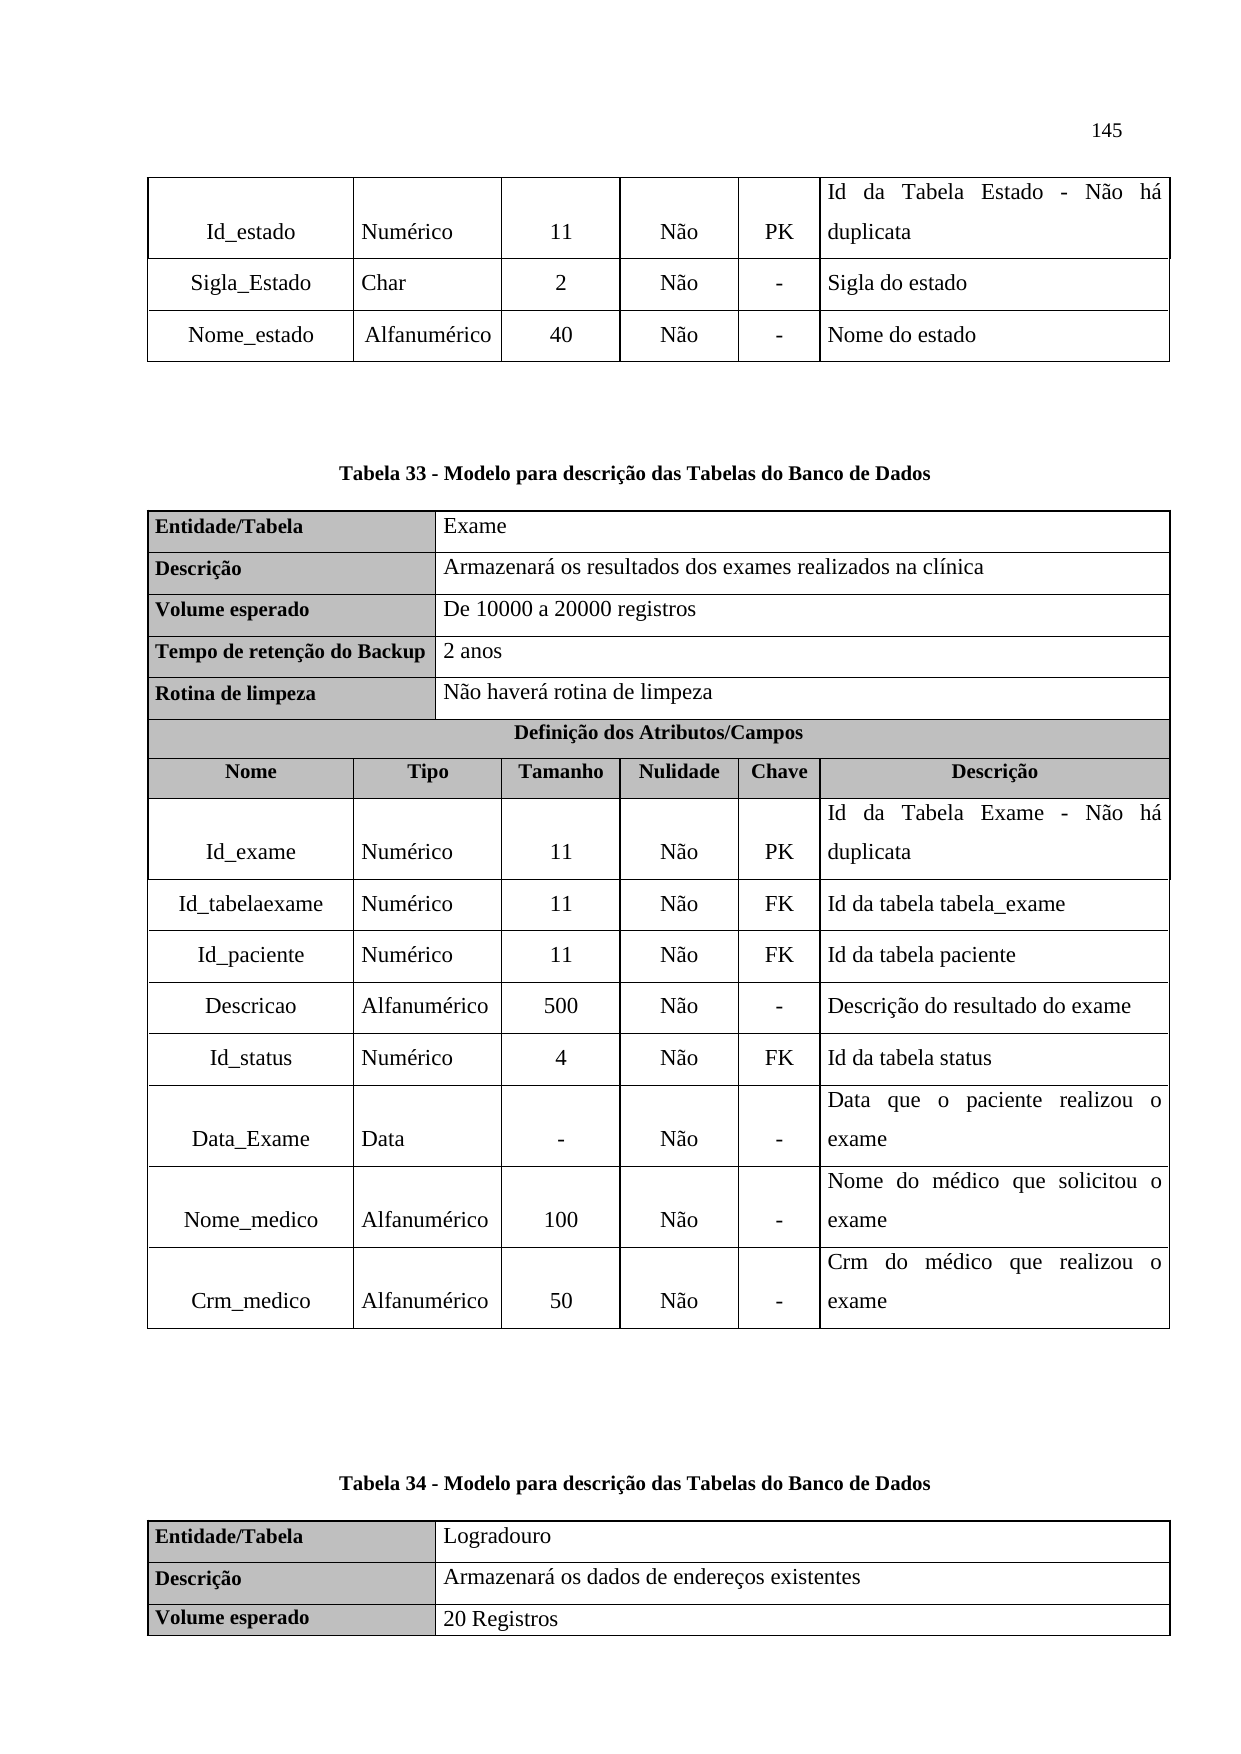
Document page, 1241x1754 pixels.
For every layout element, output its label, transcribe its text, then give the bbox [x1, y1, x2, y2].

table_header Exame [436, 512, 1169, 552]
table_cell 11 [502, 931, 619, 982]
table_cell Id_exame [149, 799, 353, 879]
table_cell Não [621, 931, 738, 982]
table_cell Chave [739, 759, 819, 798]
table_cell Descricao [148, 982, 353, 1033]
table_cell Id_estado [149, 178, 353, 258]
text Tabela - Modelo para descrição das Tabelas do Banco de Dados [148, 1471, 1122, 1495]
table_cell Alfanumérico [354, 311, 501, 361]
table_cell - [739, 1086, 819, 1166]
table_cell Não haverá rotina de limpeza [436, 678, 1169, 719]
table_cell - [739, 1167, 819, 1247]
table_cell Nome_estado [148, 310, 353, 361]
table_cell 2 anos [436, 637, 1169, 677]
table_cell Tempo de retenção do Backup [149, 637, 435, 677]
table_cell Descrição [821, 759, 1169, 798]
table_cell Id da tabela paciente [821, 930, 1169, 982]
table_cell Não [621, 311, 738, 361]
table_cell Id_tabelaexame [148, 880, 353, 930]
table_cell Numérico [354, 799, 501, 879]
table_header Entidade/Tabela [149, 512, 435, 552]
table_cell Data_Exame [148, 1085, 353, 1166]
table_cell De 10000 a 20000 registros [436, 595, 1169, 636]
table_cell FK [739, 1034, 819, 1085]
table_cell - [739, 311, 819, 361]
table_cell FK [739, 931, 819, 982]
table_cell Tamanho [502, 759, 619, 798]
table_cell Não [621, 880, 738, 930]
table_cell Id da Tabela Estado - Não há duplicata [821, 178, 1169, 258]
table_cell - [739, 1248, 819, 1328]
table_cell Volume esperado [149, 1605, 435, 1635]
table_cell - [502, 1086, 619, 1166]
table_cell Numérico [354, 880, 501, 930]
table_cell Nome do estado [821, 310, 1169, 361]
table_cell Não [621, 1248, 738, 1328]
table_cell Descrição do resultado do exame [821, 982, 1169, 1033]
table_cell Sigla do estado [821, 258, 1169, 310]
table_cell 500 [502, 983, 619, 1033]
table_cell Data que o paciente realizou o exame [821, 1085, 1169, 1166]
table_header Entidade/Tabela [149, 1522, 435, 1562]
table_cell 2 [502, 259, 619, 310]
table_cell Não [621, 799, 738, 879]
table_cell Volume esperado [149, 595, 435, 636]
table_cell Crm do médico que realizou o exame [821, 1247, 1169, 1328]
table_cell - [739, 983, 819, 1033]
table_cell Alfanumérico [354, 1248, 501, 1328]
table_cell PK [739, 799, 819, 879]
table_cell Descrição [149, 1563, 435, 1604]
table_cell Numérico [354, 1034, 501, 1085]
table_cell Id_paciente [148, 930, 353, 982]
table_cell Nome_medico [148, 1166, 353, 1247]
table_cell Alfanumérico [354, 1167, 501, 1247]
table_cell Id da Tabela Exame - Não há duplicata [821, 799, 1169, 879]
table_cell Id da tabela status [821, 1033, 1169, 1085]
table_cell Definição dos Atributos/Campos [149, 720, 1169, 758]
table_cell Não [621, 983, 738, 1033]
table_cell Numérico [354, 178, 501, 258]
table_cell PK [739, 178, 819, 258]
table_cell Não [621, 259, 738, 310]
table_cell 50 [502, 1248, 619, 1328]
table_cell Armazenará os resultados dos exames realizados na clínica [436, 553, 1169, 594]
table_cell - [739, 259, 819, 310]
table_cell Id_status [148, 1033, 353, 1085]
table_cell Data [354, 1086, 501, 1166]
table_cell Crm_medico [148, 1247, 353, 1328]
table_cell FK [739, 880, 819, 930]
table_cell Não [621, 1167, 738, 1247]
table_cell Rotina de limpeza [149, 678, 435, 719]
table_cell Sigla_Estado [148, 259, 353, 310]
table_cell Nome do médico que solicitou o exame [821, 1166, 1169, 1247]
table_cell 20 Registros [436, 1605, 1169, 1635]
table_cell Alfanumérico [354, 983, 501, 1033]
table_cell Nulidade [621, 759, 738, 798]
table_cell Não [621, 178, 738, 258]
table_cell Char [354, 259, 501, 310]
table_cell 100 [502, 1167, 619, 1247]
table_cell Não [621, 1086, 738, 1166]
text Tabela - Modelo para descrição das Tabelas do Banco de Dados [148, 461, 1122, 485]
table_cell 11 [502, 880, 619, 930]
table_cell 4 [502, 1034, 619, 1085]
table_cell Não [621, 1034, 738, 1085]
table_cell Tipo [354, 759, 501, 798]
table_cell Nome [149, 759, 353, 798]
table_cell 40 [502, 311, 619, 361]
table_cell 11 [502, 178, 619, 258]
table_cell Descrição [149, 553, 435, 594]
table_header Logradouro [436, 1522, 1169, 1562]
table_cell Numérico [354, 931, 501, 982]
table_cell Id da tabela tabela_exame [821, 879, 1169, 930]
table_cell Armazenará os dados de endereços existentes [436, 1563, 1169, 1604]
table_cell 11 [502, 799, 619, 879]
